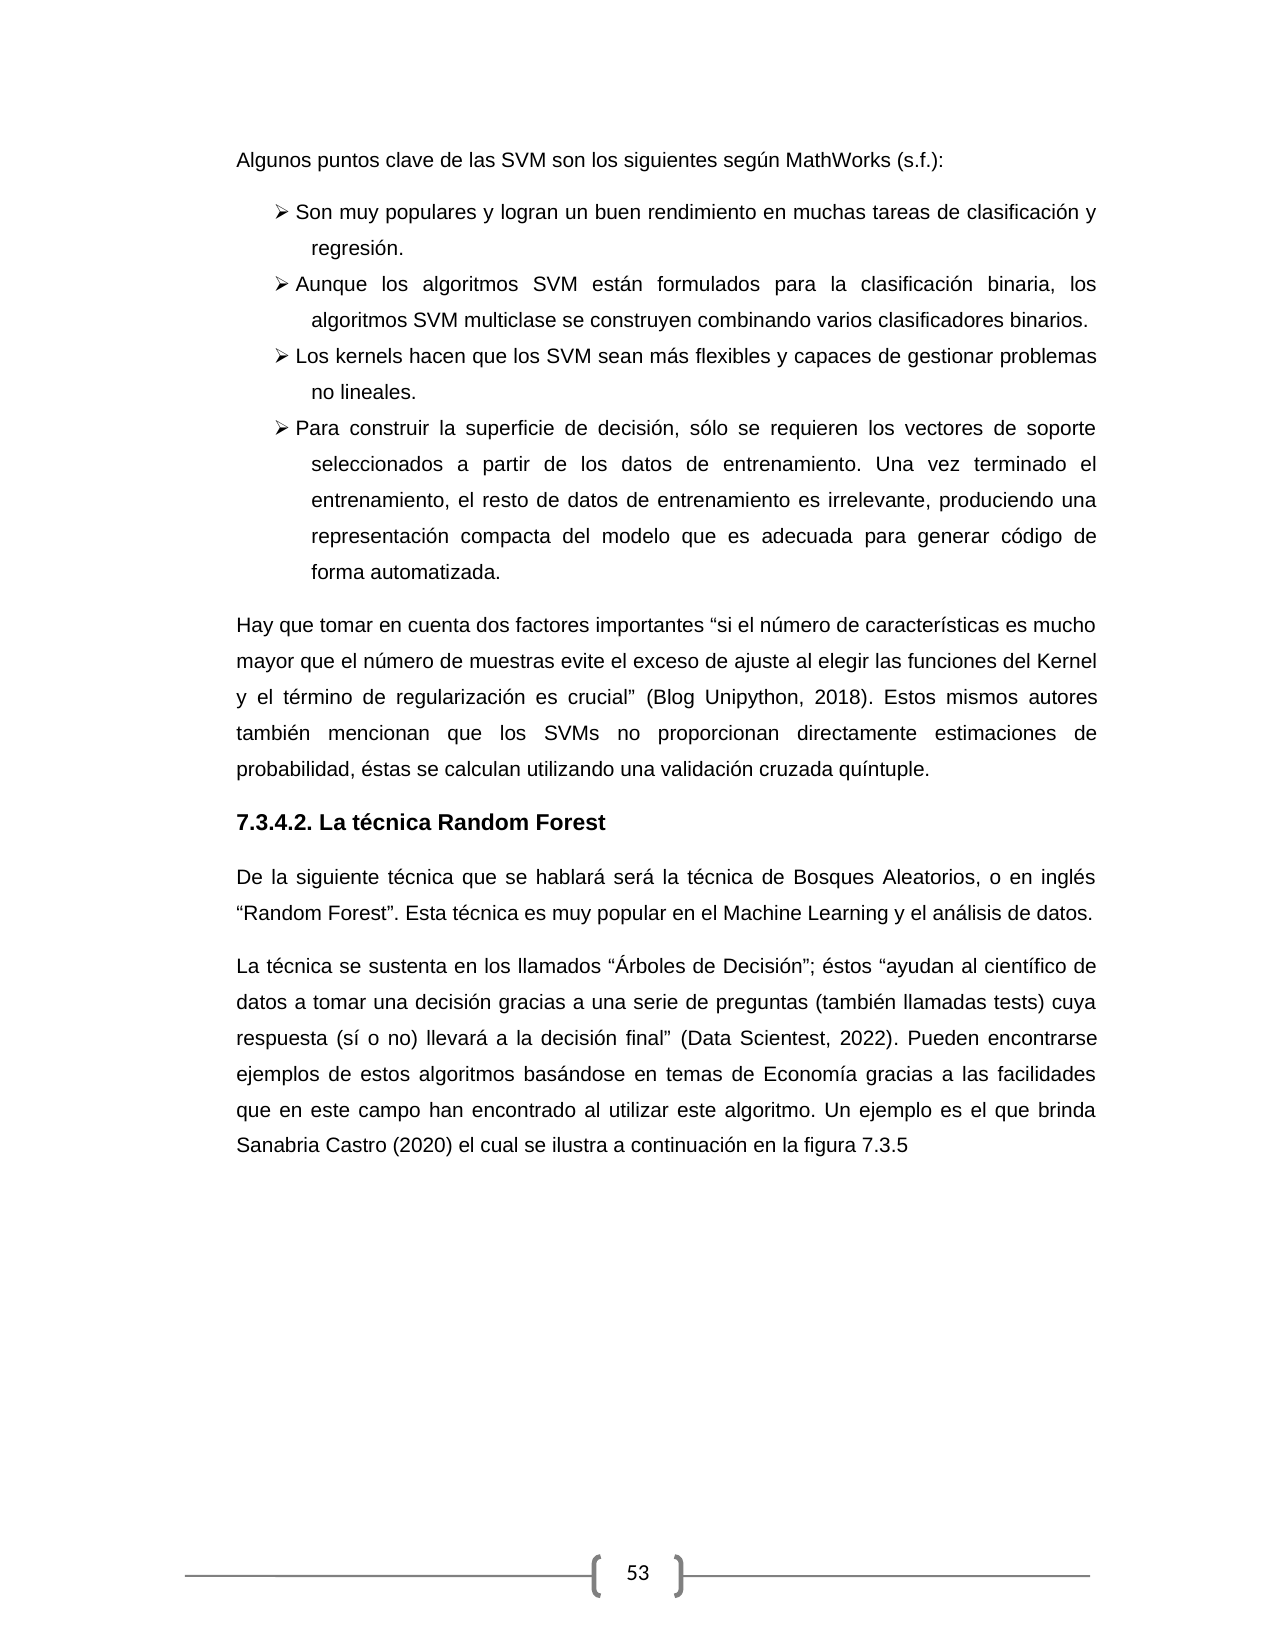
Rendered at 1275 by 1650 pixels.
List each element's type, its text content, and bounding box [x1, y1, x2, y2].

text Hay que tomar en cuenta dos factores importantes “si el número de características es mucho mayor que el número de muestras evite el exceso de ajuste al elegir las funciones del Kernel y el término de regularización es crucial” . Estos mismos autores también mencionan que los SVMs no proporcionan directamente estimaciones de probabilidad, éstas se calculan utilizando una validación cruzada quíntuple. [236, 613, 1098, 780]
list Son muy populares y logran un buen rendimiento en muchas tareas de clasificación y regresión. [274, 200, 1098, 260]
text 7.3.4.2. La técnica Random Forest [236, 809, 1098, 835]
list Aunque los algoritmos SVM están formulados para la clasificación binaria, los algoritmos SVM multiclase se construyen combinando varios clasificadores binarios. [274, 272, 1098, 332]
text De la siguiente técnica que se hablará será la técnica de Bosques Aleatorios, o en inglés “Random Forest”. Esta técnica es muy popular en el Machine Learning y el análisis de datos. [236, 865, 1098, 925]
text Algunos puntos clave de las SVM son los siguientes según MathWorks (s.f.): [236, 148, 1098, 172]
text La técnica se sustenta en los llamados “Árboles de Decisión”; éstos “ayudan al científico de datos a tomar una decisión gracias a una serie de preguntas (también llamadas tests) cuya respuesta (sí o no) llevará a la decisión final” . Pueden encontrarse ejemplos de estos algoritmos basándose en temas de Economía gracias a las facilidades que en este campo han encontrado al utilizar este algoritmo. Un ejemplo es el que brinda Sanabria Castro (2020) el cual se ilustra a continuación en la figura 7.3.5 [236, 954, 1098, 1157]
list Los kernels hacen que los SVM sean más flexibles y capaces de gestionar problemas no lineales. [274, 344, 1098, 404]
list Para construir la superficie de decisión, sólo se requieren los vectores de soporte seleccionados a partir de los datos de entrenamiento. Una vez terminado el entrenamiento, el resto de datos de entrenamiento es irrelevante, produciendo una representación compacta del modelo que es adecuada para generar código de forma automatizada. [274, 416, 1098, 584]
